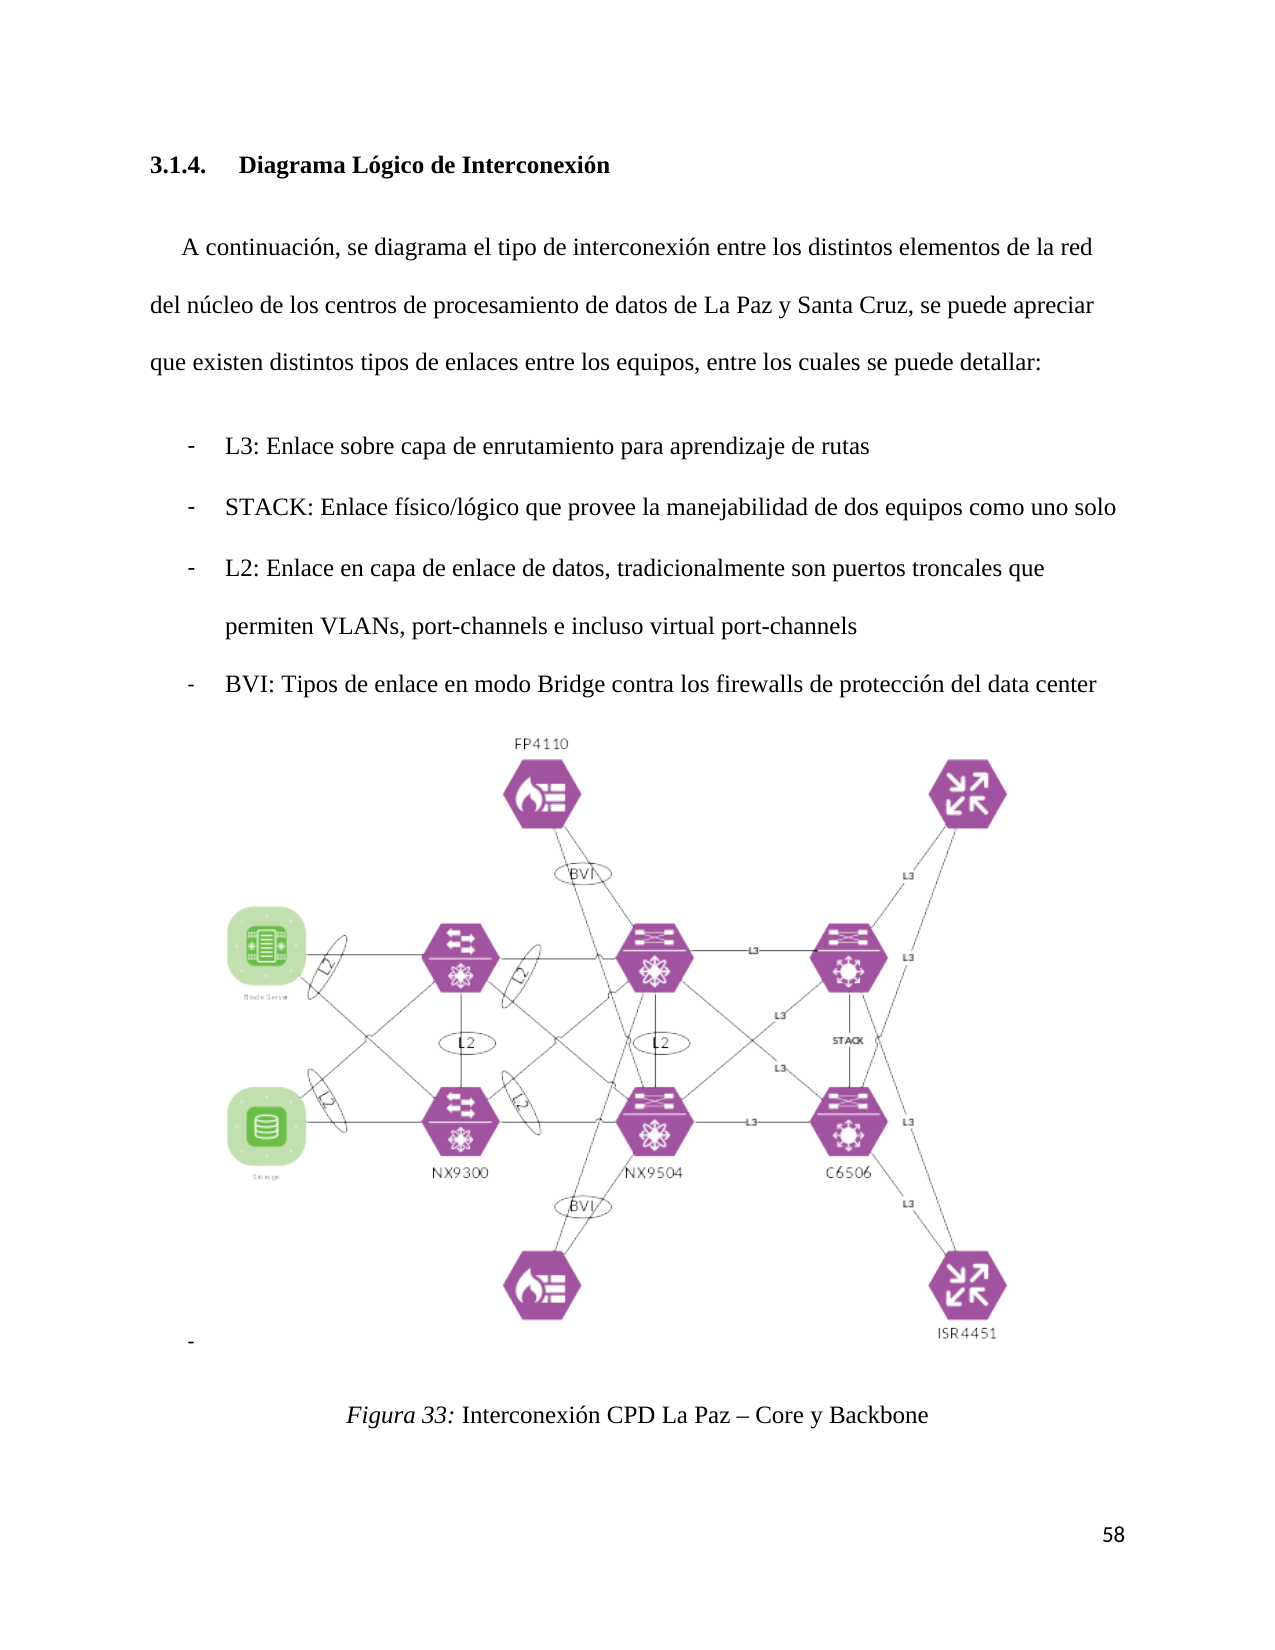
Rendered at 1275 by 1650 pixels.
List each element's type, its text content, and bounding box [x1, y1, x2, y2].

list L3: Enlace sobre capa de enrutamiento para aprendizaje de rutas [187, 430, 1125, 461]
list BVI: Tipos de enlace en modo Bridge contra los firewalls de protección del data center [187, 669, 1125, 698]
text A continuación, se diagrama el tipo de interconexión entre los distintos elementos de la red del núcleo de los centros de procesamiento de datos de La Paz y Santa Cruz, se puede apreciar que existen distintos tipos de enlaces entre los equipos, entre los cuales se puede detallar: [150, 232, 1125, 376]
list Diagrama Lógico de Interconexión [150, 150, 1125, 179]
list STACK: Enlace físico/lógico que provee la manejabilidad de dos equipos como uno solo [187, 491, 1125, 522]
list L2: Enlace en capa de enlace de datos, tradicionalmente son puertos troncales que permiten VLANs, port-channels e incluso virtual port-channels [187, 552, 1125, 640]
text Figura 33: Interconexión CPD La Paz – Core y Backbone [150, 1400, 1125, 1429]
